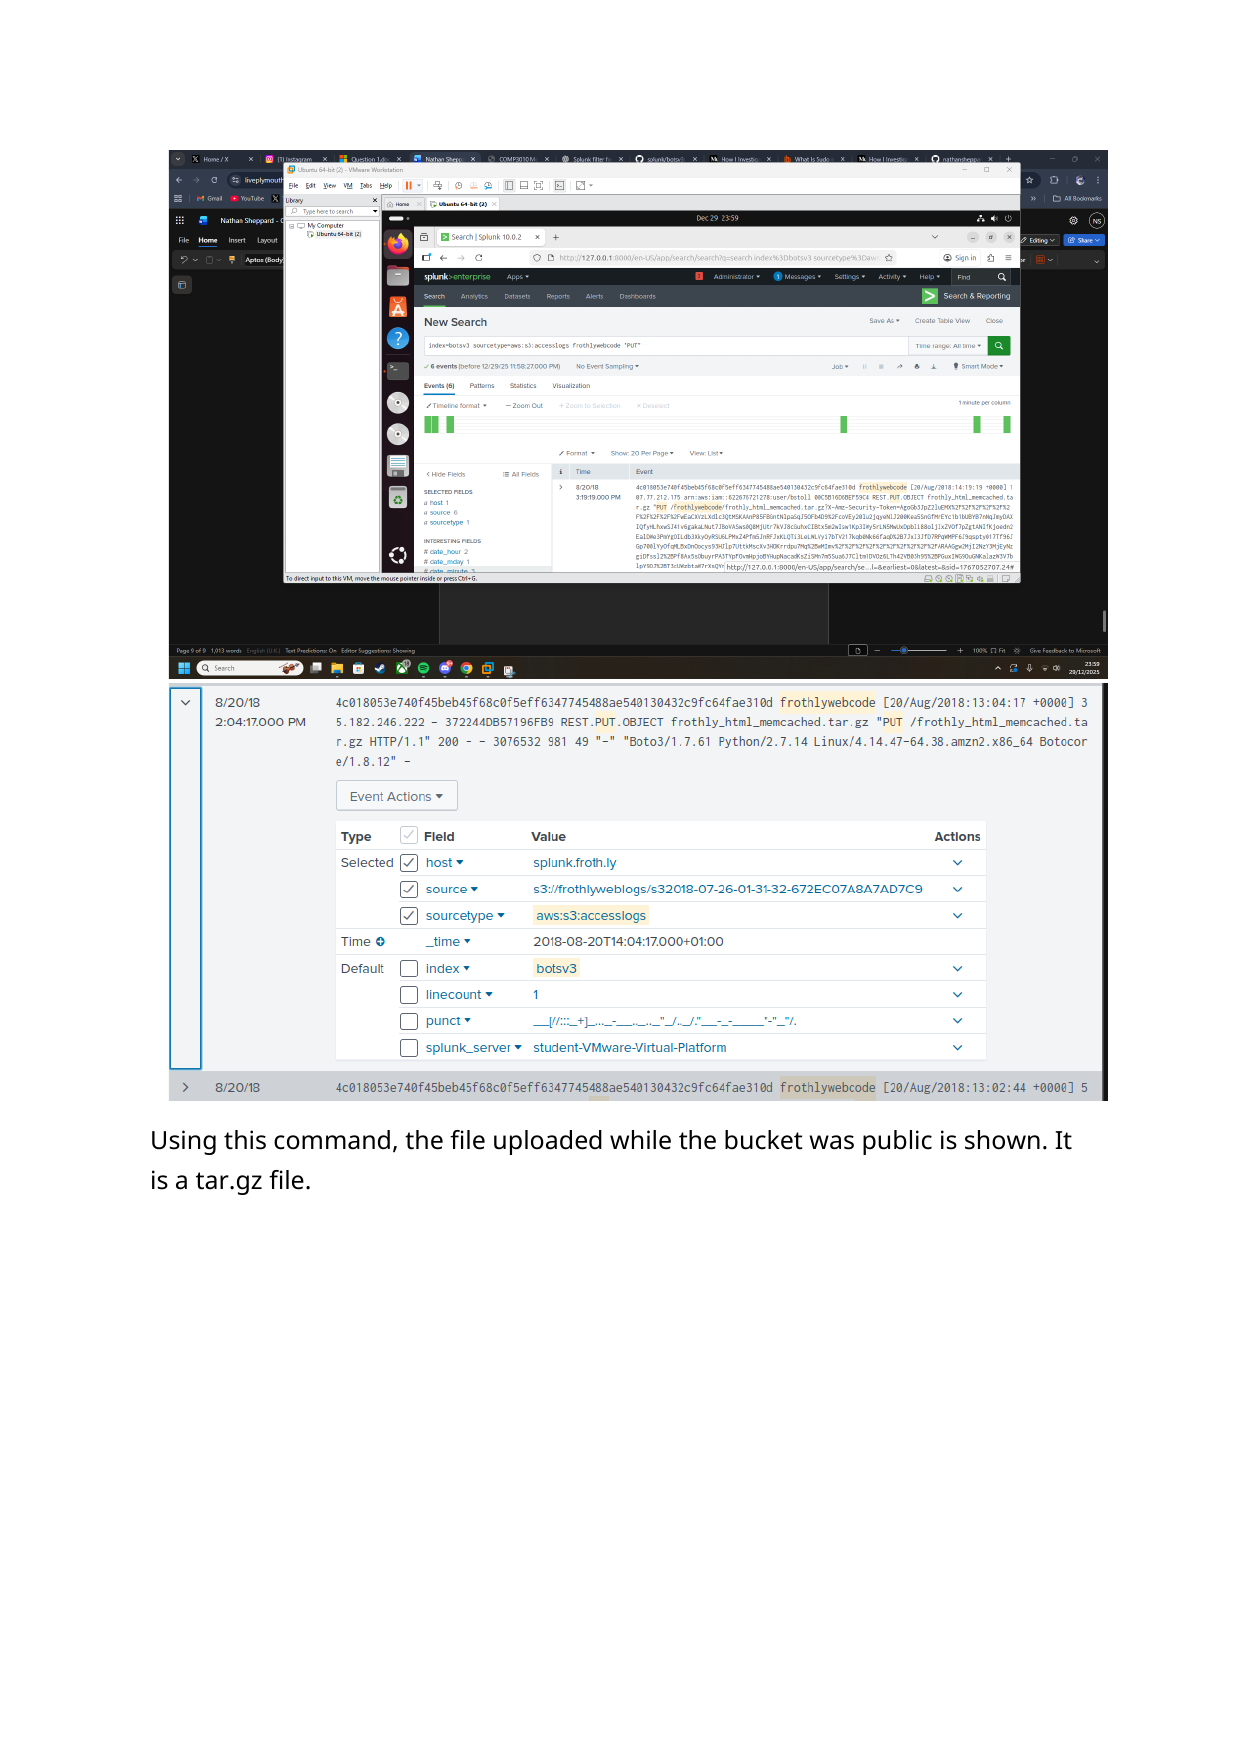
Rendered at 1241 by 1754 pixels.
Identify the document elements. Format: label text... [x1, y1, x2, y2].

text Using this command, the file uploaded while the bucket was public is shown. It is a tar.gz file. [150, 1123, 1090, 1196]
